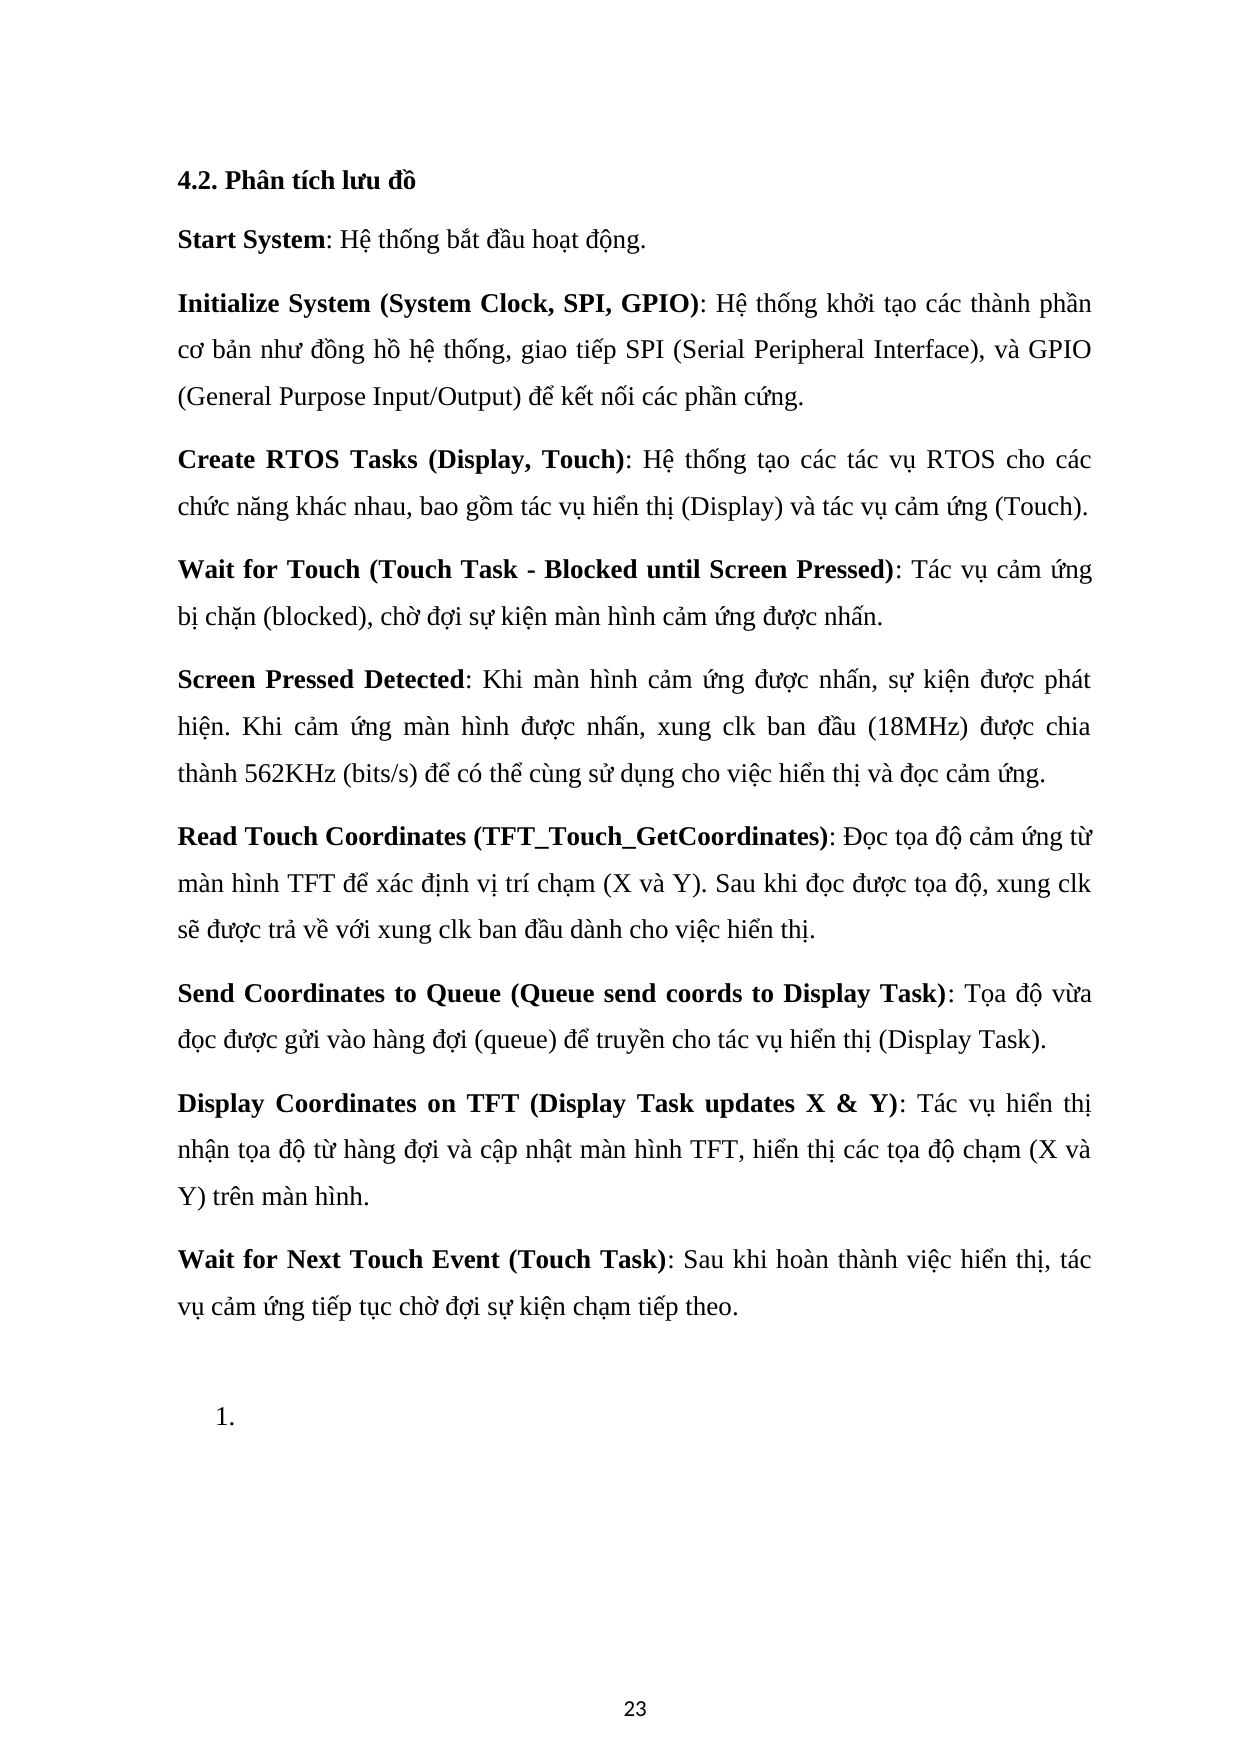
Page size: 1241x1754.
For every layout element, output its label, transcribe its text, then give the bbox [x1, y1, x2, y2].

text Screen Pressed Detected: Khi màn hình cảm ứng được nhấn, sự kiện được phát hiện. Khi cảm ứng màn hình được nhấn, xung clk ban đầu (18MHz) được chia thành 562KHz (bits/s) để có thể cùng sử dụng cho việc hiển thị và đọc cảm ứng. [177, 663, 1092, 788]
text Send Coordinates to Queue (Queue send coords to Display Task): Tọa độ vừa đọc được gửi vào hàng đợi (queue) để truyền cho tác vụ hiển thị (Display Task). [177, 977, 1092, 1055]
text Wait for Touch (Touch Task - Blocked until Screen Pressed): Tác vụ cảm ứng bị chặn (blocked), chờ đợi sự kiện màn hình cảm ứng được nhấn. [177, 553, 1092, 631]
subtitle 4.2. Phân tích lưu đồ [177, 164, 1092, 196]
text Start System: Hệ thống bắt đầu hoạt động. [177, 223, 1092, 255]
text Initialize System (System Clock, SPI, GPIO): Hệ thống khởi tạo các thành phần cơ bản như đồng hồ hệ thống, giao tiếp SPI (Serial Peripheral Interface), và GPIO (General Purpose Input/Output) để kết nối các phần cứng. [177, 287, 1092, 411]
text Display Coordinates on TFT (Display Task updates X & Y): Tác vụ hiển thị nhận tọa độ từ hàng đợi và cập nhật màn hình TFT, hiển thị các tọa độ chạm (X và Y) trên màn hình. [177, 1087, 1092, 1211]
text Read Touch Coordinates (TFT_Touch_GetCoordinates): Đọc tọa độ cảm ứng từ màn hình TFT để xác định vị trí chạm (X và Y). Sau khi đọc được tọa độ, xung clk sẽ được trả về với xung clk ban đầu dành cho việc hiển thị. [177, 820, 1092, 945]
text Wait for Next Touch Event (Touch Task): Sau khi hoàn thành việc hiển thị, tác vụ cảm ứng tiếp tục chờ đợi sự kiện chạm tiếp theo. [177, 1243, 1092, 1321]
text Create RTOS Tasks (Display, Touch): Hệ thống tạo các tác vụ RTOS cho các chức năng khác nhau, bao gồm tác vụ hiển thị (Display) và tác vụ cảm ứng (Touch). [177, 443, 1092, 521]
